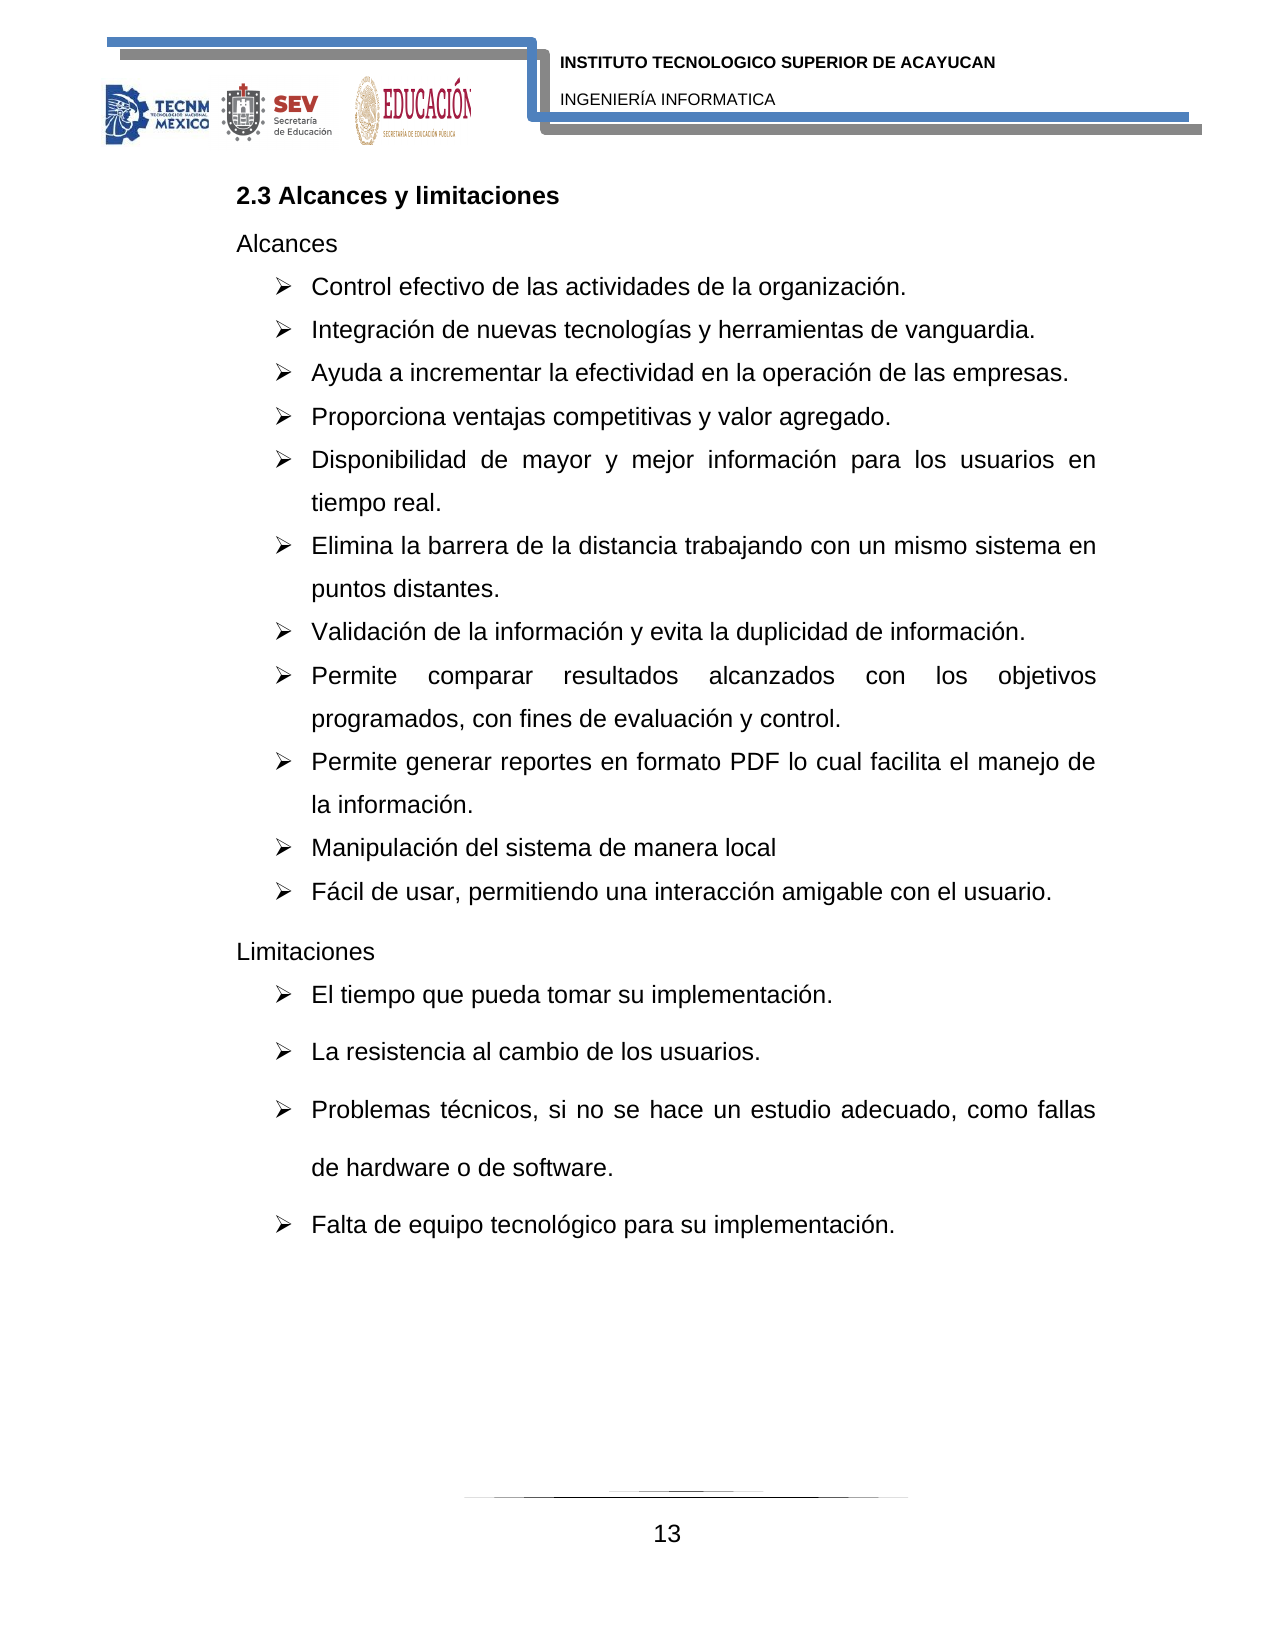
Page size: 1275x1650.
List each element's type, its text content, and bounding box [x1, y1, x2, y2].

list El tiempo que pueda tomar su implementación. [274, 979, 1098, 1008]
list Permite comparar resultados alcanzados con los objetivos programados, con fines de evaluación y control. [274, 661, 1098, 733]
list Disponibilidad de mayor y mejor información para los usuarios en tiempo real. [274, 445, 1098, 517]
picture [101, 75, 339, 151]
subtitle 2.3 Alcances y limitaciones [236, 181, 1098, 210]
list Manipulación del sistema de manera local [274, 833, 1098, 862]
list Problemas técnicos, si no se hace un estudio adecuado, como fallas de hardware o de software. [274, 1095, 1098, 1181]
list Integración de nuevas tecnologías y herramientas de vanguardia. [274, 315, 1098, 344]
list La resistencia al cambio de los usuarios. [274, 1037, 1098, 1066]
list Falta de equipo tecnológico para su implementación. [274, 1210, 1098, 1239]
list Elimina la barrera de la distancia trabajando con un mismo sistema en puntos distantes. [274, 531, 1098, 603]
subtitle Alcances [236, 229, 1098, 257]
list Validación de la información y evita la duplicidad de información. [274, 617, 1098, 646]
list Fácil de usar, permitiendo una interacción amigable con el usuario. [274, 877, 1098, 905]
list Permite generar reportes en formato PDF lo cual facilita el manejo de la información. [274, 747, 1098, 819]
picture [355, 76, 471, 145]
subtitle Limitaciones [236, 936, 1098, 965]
list Ayuda a incrementar la efectividad en la operación de las empresas. [274, 358, 1098, 387]
list Proporciona ventajas competitivas y valor agregado. [274, 401, 1098, 430]
list Control efectivo de las actividades de la organización. [274, 272, 1098, 301]
